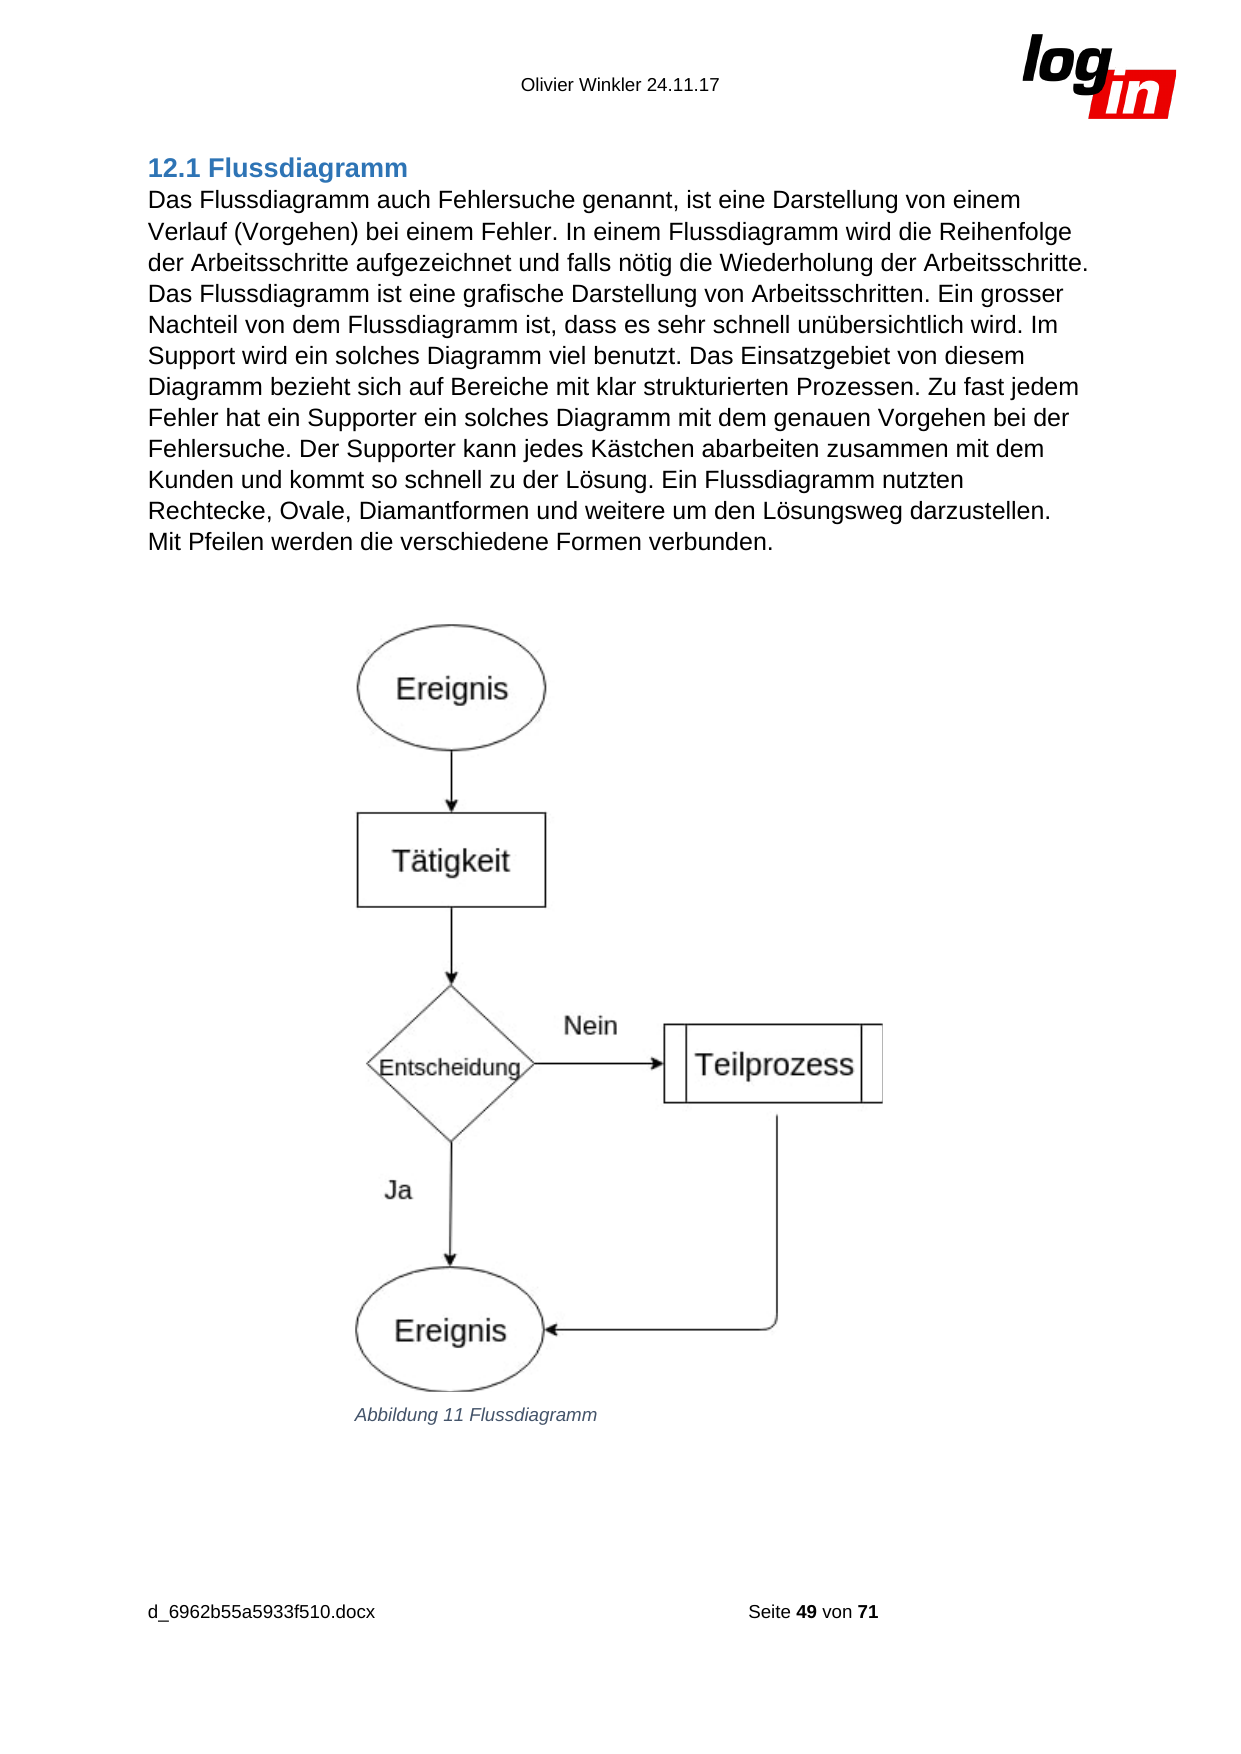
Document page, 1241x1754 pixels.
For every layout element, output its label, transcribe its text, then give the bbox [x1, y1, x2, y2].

picture [1022, 34, 1177, 119]
subtitle 12.1 Flussdiagramm [148, 152, 1093, 183]
picture [354, 624, 883, 1392]
text Das Flussdiagramm auch Fehlersuche genannt, ist eine Darstellung von einem Verlauf (Vorgehen) bei einem Fehler. In einem Flussdiagramm wird die Reihenfolge der Arbeitsschritte aufgezeichnet und falls nötig die Wiederholung der Arbeitsschritte. Das Flussdiagramm ist eine grafische Darstellung von Arbeitsschritten. Ein grosser Nachteil von dem Flussdiagramm ist, dass es sehr schnell unübersichtlich wird. Im Support wird ein solches Diagramm viel benutzt. Das Einsatzgebiet von diesem Diagramm bezieht sich auf Bereiche mit klar strukturierten Prozessen. Zu fast jedem Fehler hat ein Supporter ein solches Diagramm mit dem genauen Vorgehen bei der Fehlersuche. Der Supporter kann jedes Kästchen abarbeiten zusammen mit dem Kunden und kommt so schnell zu der Lösung. Ein Flussdiagramm nutzten Rechtecke, Ovale, Diamantformen und weitere um den Lösungsweg darzustellen. Mit Pfeilen werden die verschiedene Formen verbunden. [148, 186, 1093, 556]
